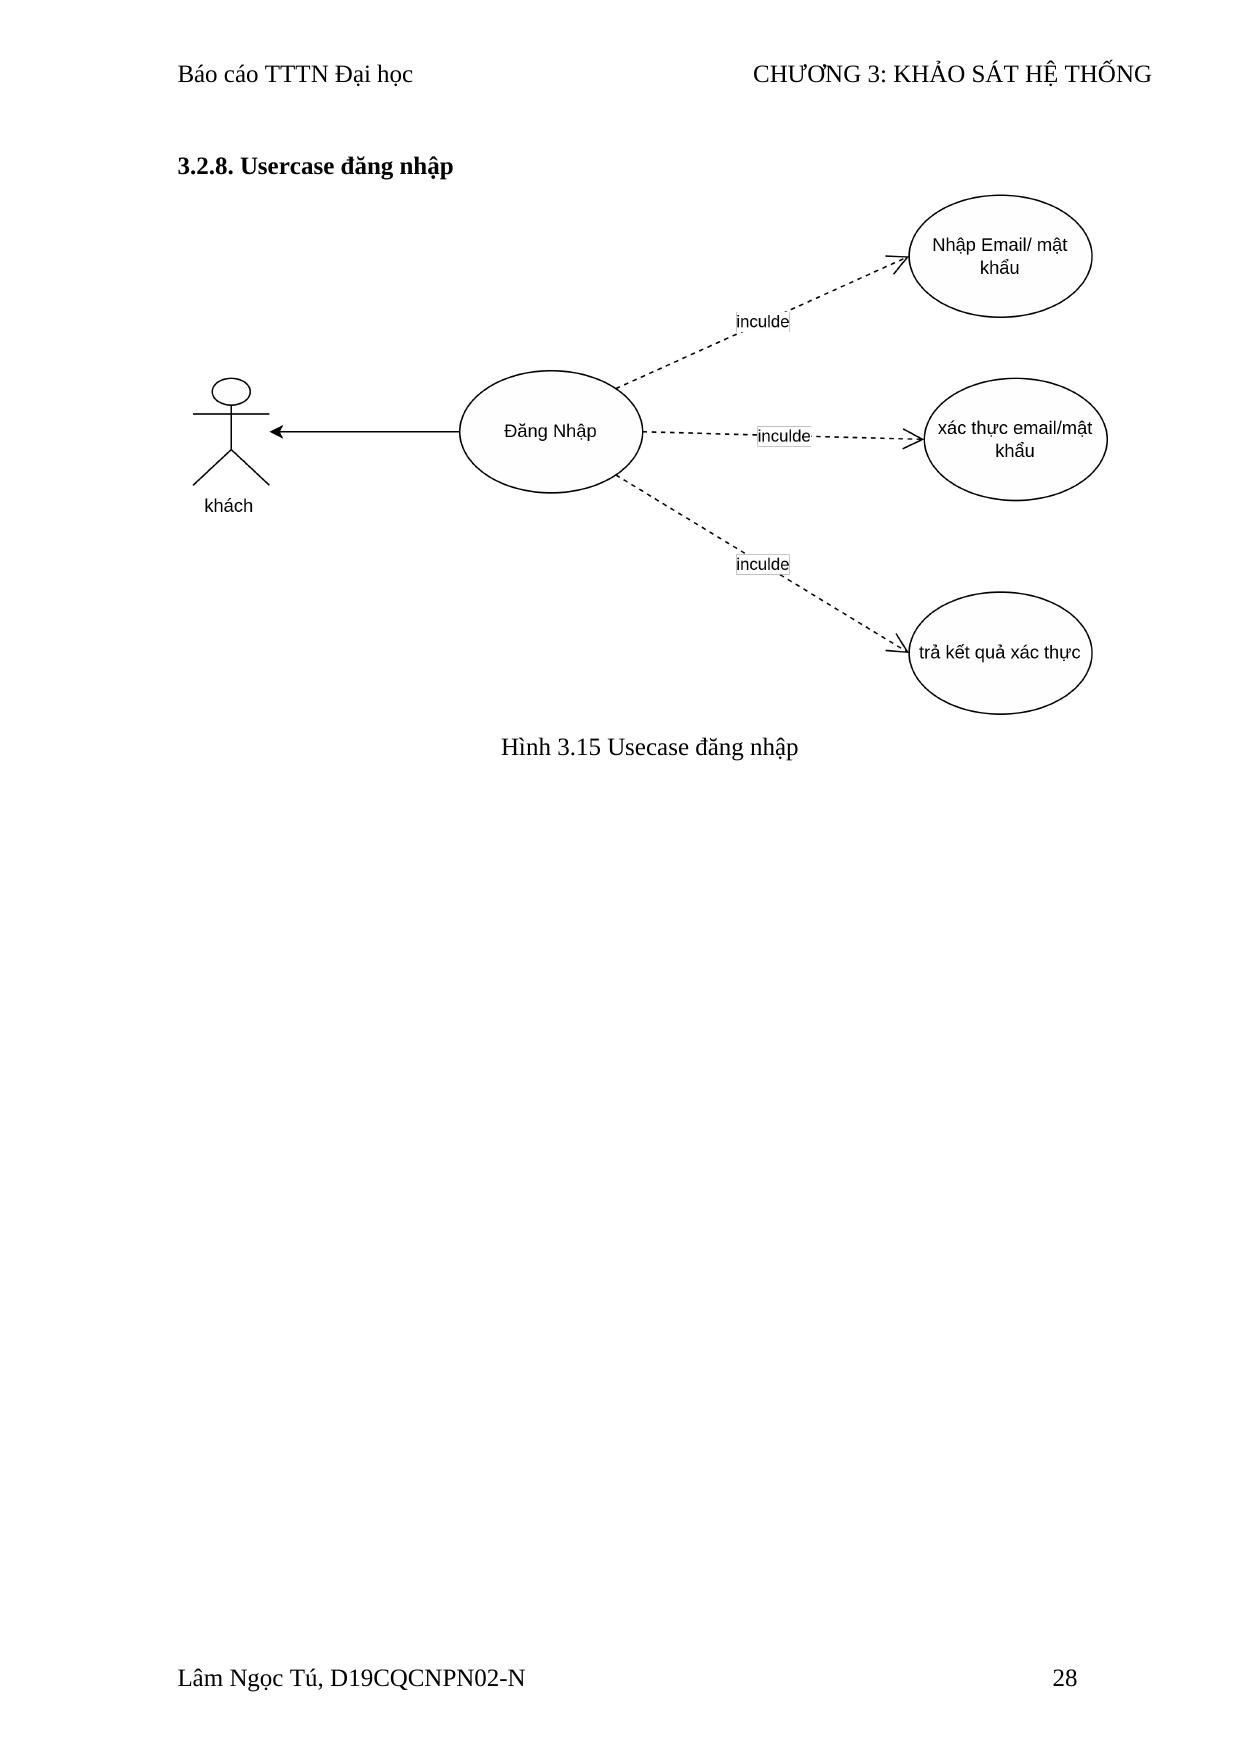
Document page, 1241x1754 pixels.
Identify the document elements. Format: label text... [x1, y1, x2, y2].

subtitle 3.2.8. Usercase đăng nhập [177, 151, 1122, 180]
picture [177, 180, 1123, 730]
subtitle Hình 3.15 Usecase đăng nhập [177, 730, 1122, 761]
